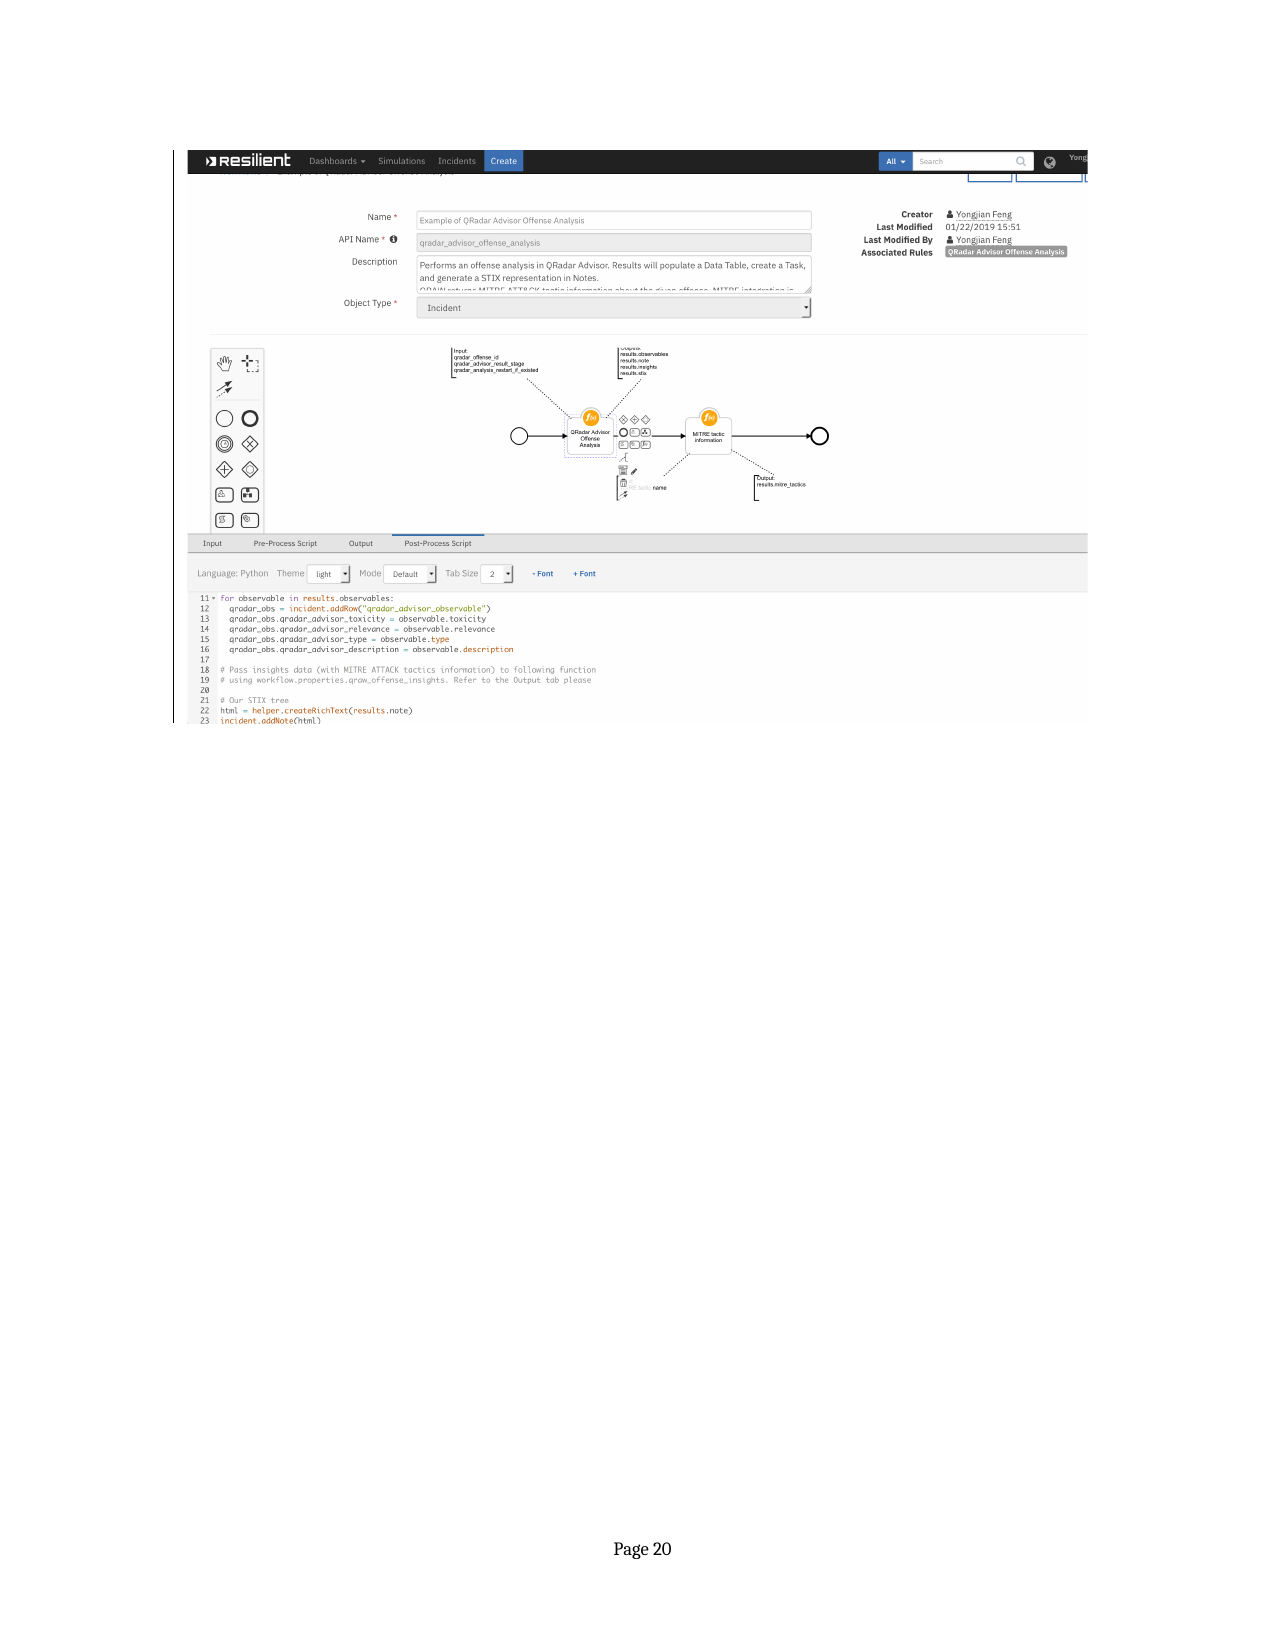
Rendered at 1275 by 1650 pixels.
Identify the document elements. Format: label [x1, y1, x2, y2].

picture [187, 150, 1088, 724]
